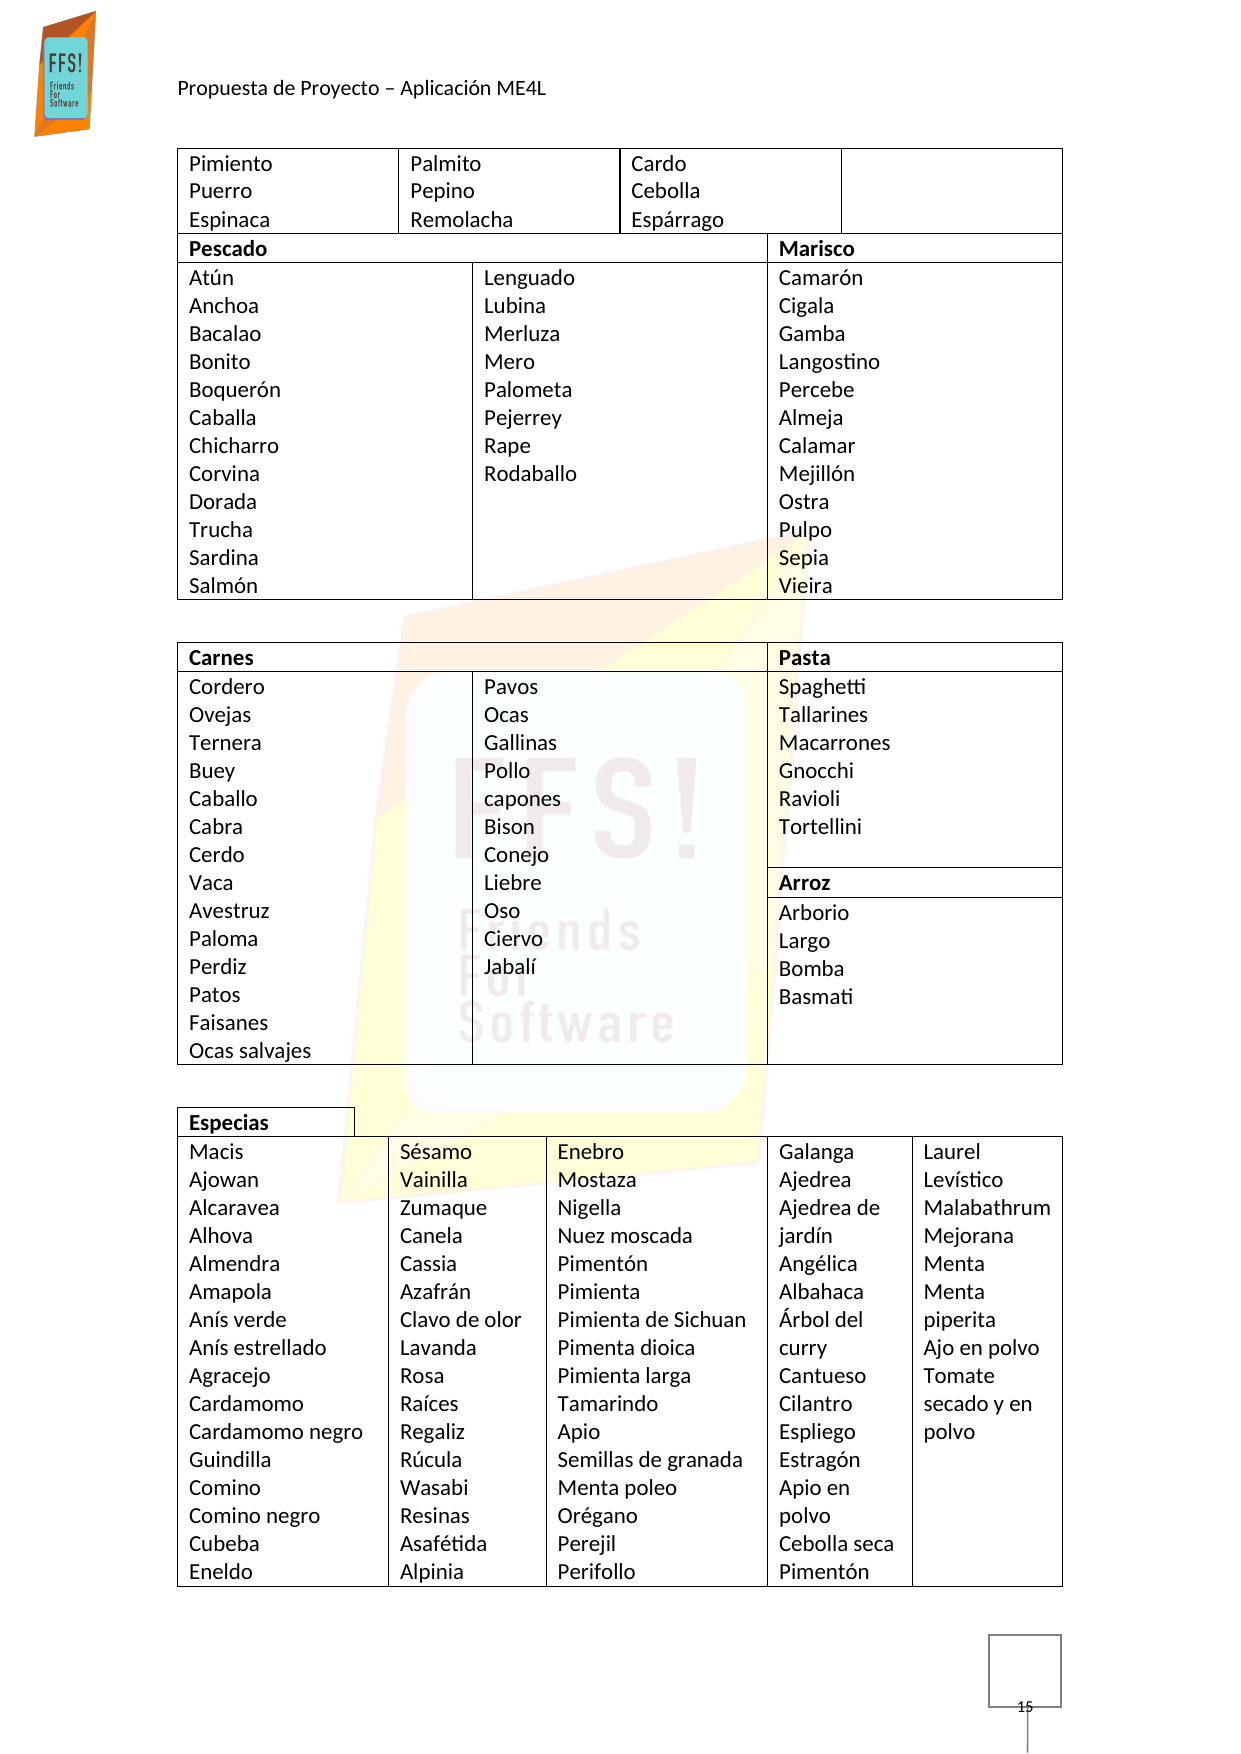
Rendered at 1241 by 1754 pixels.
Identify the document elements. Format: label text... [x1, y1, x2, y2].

table_cell Atún Anchoa Bacalao Bonito Boquerón Caballa Chicharro Corvina Dorada Trucha Sardina Salmón [178, 263, 472, 599]
table_cell Spaghetti Tallarines Macarrones Gnocchi Ravioli Tortellini [768, 672, 1062, 867]
table_cell Pavos Ocas Gallinas Pollo capones Bison Conejo Liebre Oso Ciervo Jabalí [473, 672, 767, 1064]
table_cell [178, 149, 398, 233]
table_header Pasta [768, 643, 1062, 671]
table_cell Lenguado Lubina Merluza Mero Palometa Pejerrey Rape Rodaballo [473, 263, 767, 599]
table_header Carnes [178, 643, 767, 671]
table_cell Marisco [768, 234, 1062, 262]
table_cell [621, 149, 841, 233]
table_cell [389, 1137, 546, 1586]
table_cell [913, 1137, 1062, 1586]
table_header Especias [178, 1108, 354, 1136]
picture [5, 1, 125, 153]
table_cell Camarón Cigala Gamba Langostino Percebe Almeja Calamar Mejillón Ostra Pulpo Sepia Vieira [768, 263, 1062, 599]
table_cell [842, 149, 1062, 233]
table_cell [768, 1137, 912, 1586]
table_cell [399, 149, 619, 233]
table_cell Arroz [768, 868, 1062, 897]
table_cell Cordero Ovejas Ternera Buey Caballo Cabra Cerdo Vaca Avestruz Paloma Perdiz Patos Faisanes Ocas salvajes [178, 672, 472, 1064]
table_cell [547, 1137, 767, 1586]
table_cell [178, 1137, 388, 1586]
table_cell Pescado [178, 234, 767, 262]
table_cell Arborio Largo Bomba Basmati [768, 898, 1062, 1064]
